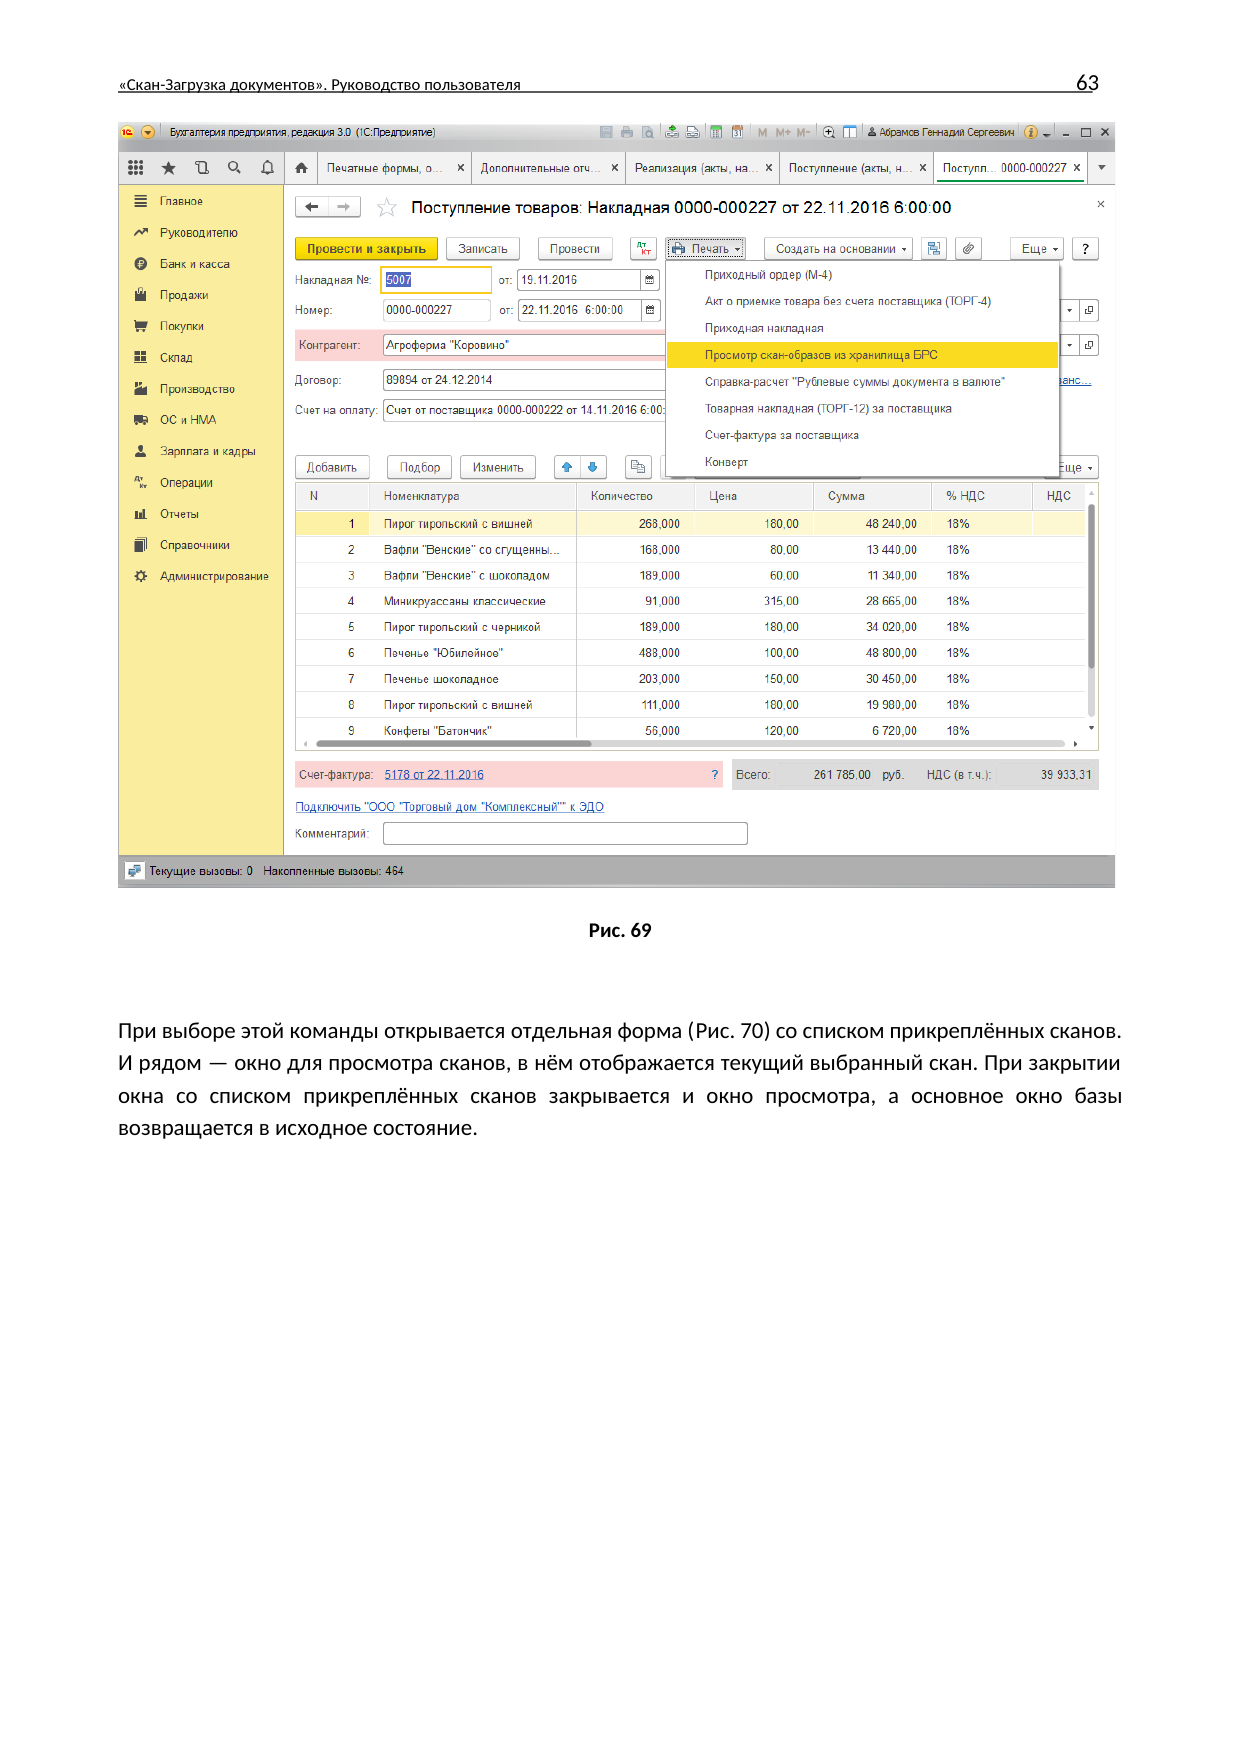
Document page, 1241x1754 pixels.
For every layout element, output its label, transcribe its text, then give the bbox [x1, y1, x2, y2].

picture [118, 122, 1116, 888]
text Рис. 69 [117, 917, 1123, 943]
text При выборе этой команды открывается отдельная форма (Рис. 70) со списком прикреплённых сканов. И рядом — окно для просмотра сканов, в нём отображается текущий выбранный скан. При закрытии окна со списком прикреплённых сканов закрывается и окно просмотра, а основное окно базы возвращается в исходное состояние. [118, 1016, 1123, 1141]
